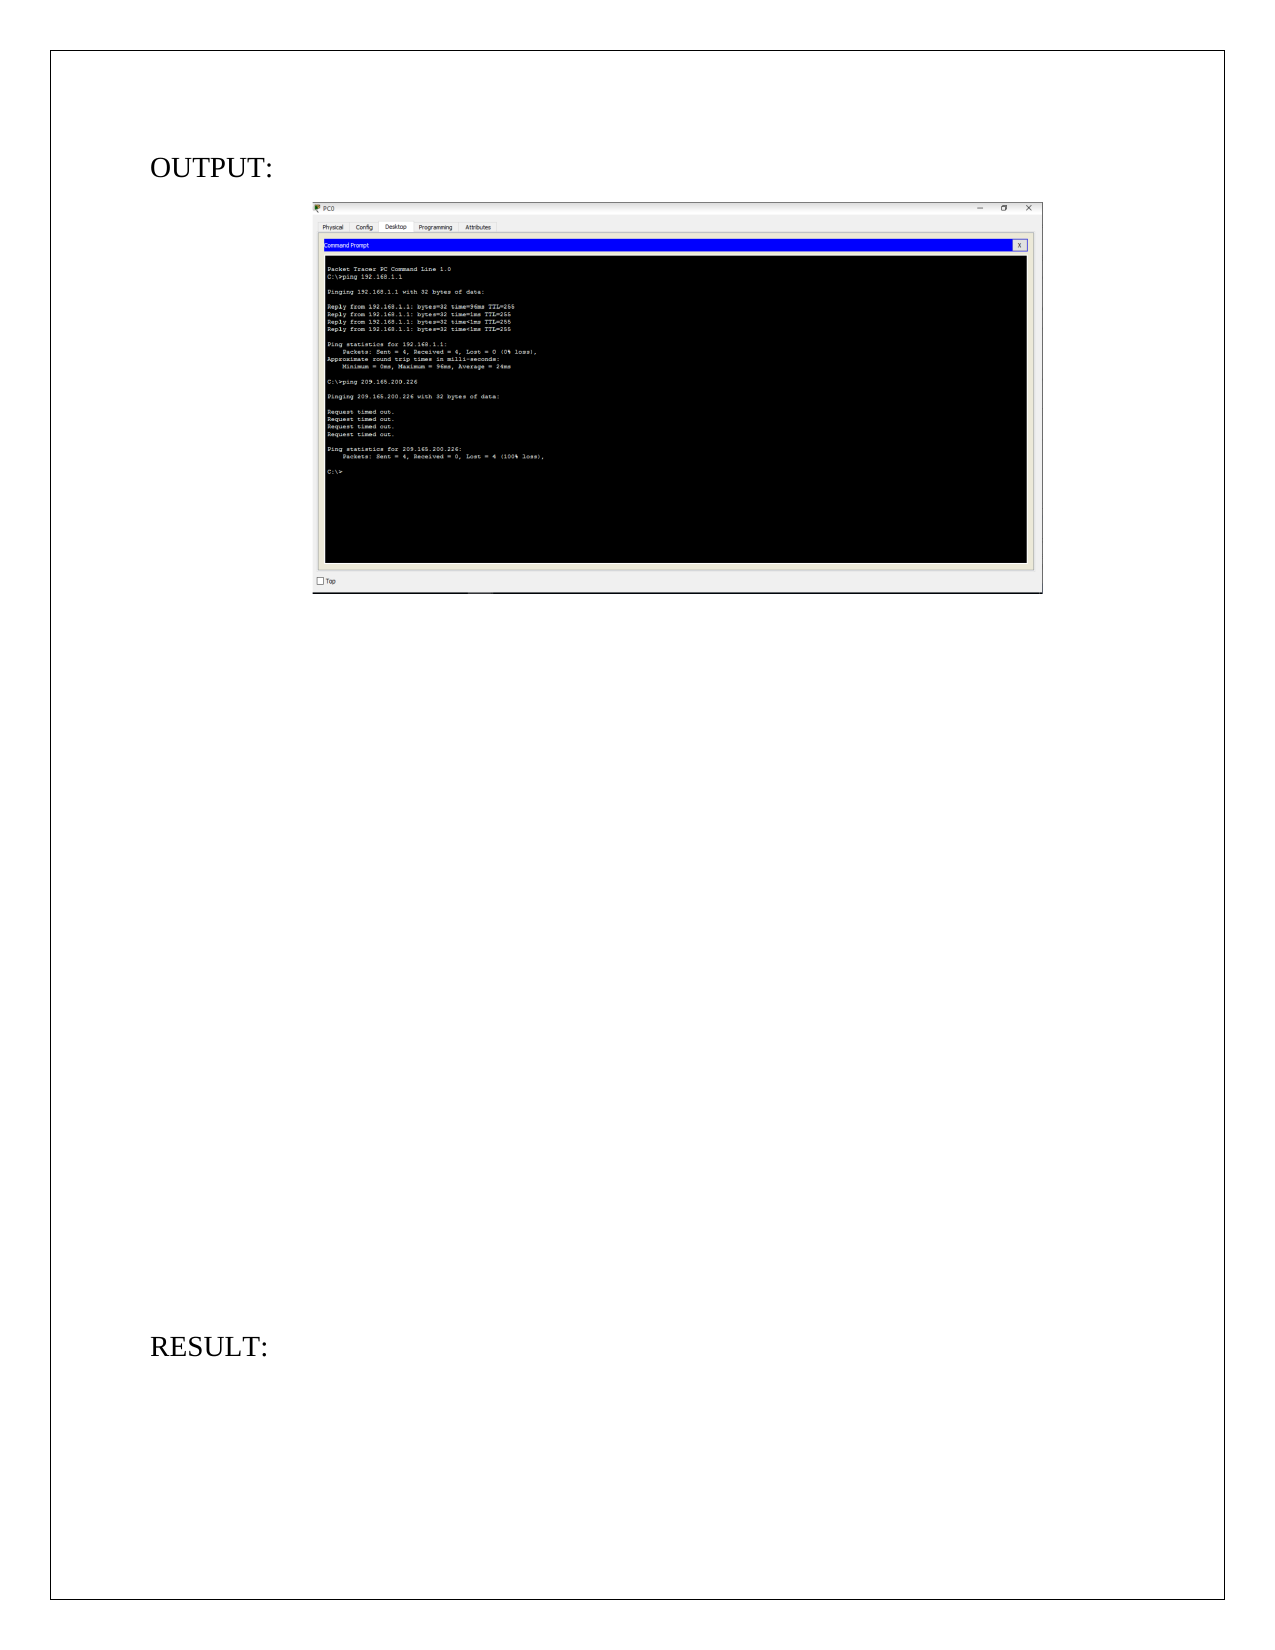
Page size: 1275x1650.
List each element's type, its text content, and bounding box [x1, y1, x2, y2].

text RESULT: [150, 1329, 1125, 1362]
picture [312, 202, 1043, 594]
text OUTPUT: [150, 150, 1125, 183]
